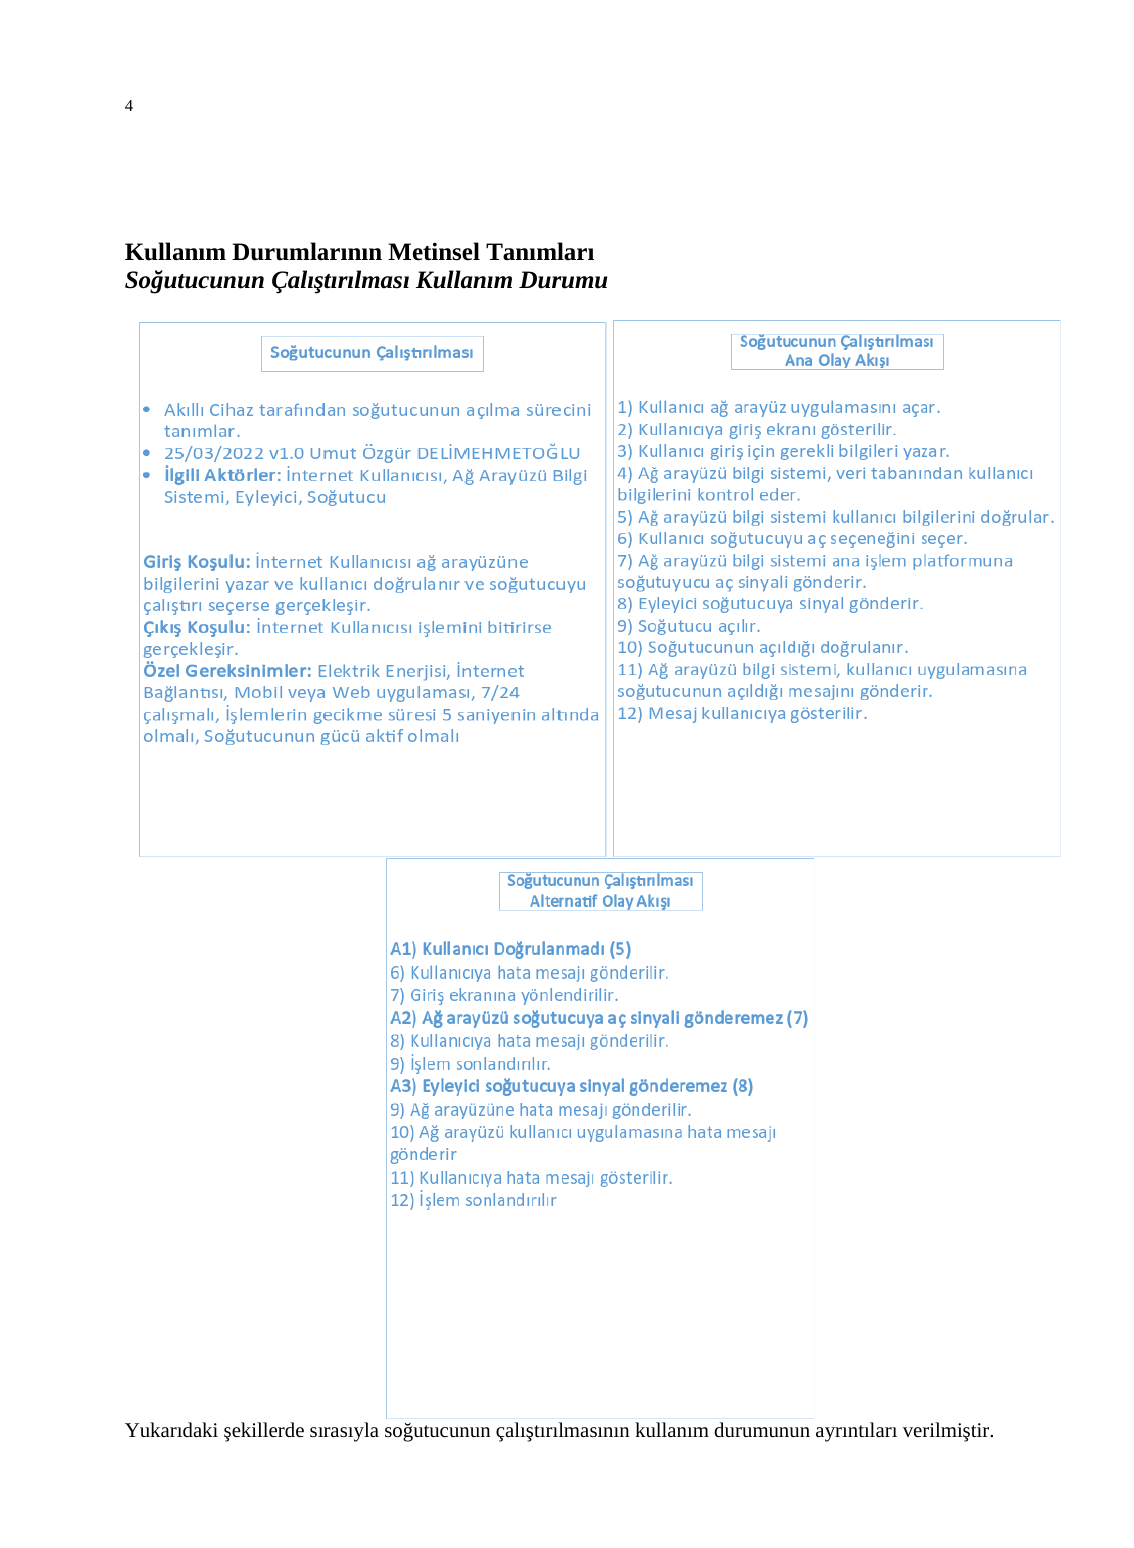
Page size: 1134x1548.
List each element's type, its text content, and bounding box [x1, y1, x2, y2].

text Yukarıdaki şekillerde sırasıyla soğutucunun çalıştırılmasının kullanım durumunun ayrıntıları verilmiştir. [124, 1418, 1074, 1442]
subtitle Kullanım Durumlarının Metinsel Tanımları [124, 237, 1074, 265]
subtitle Soğutucunun Çalıştırılması Kullanım Durumu [124, 265, 1074, 294]
